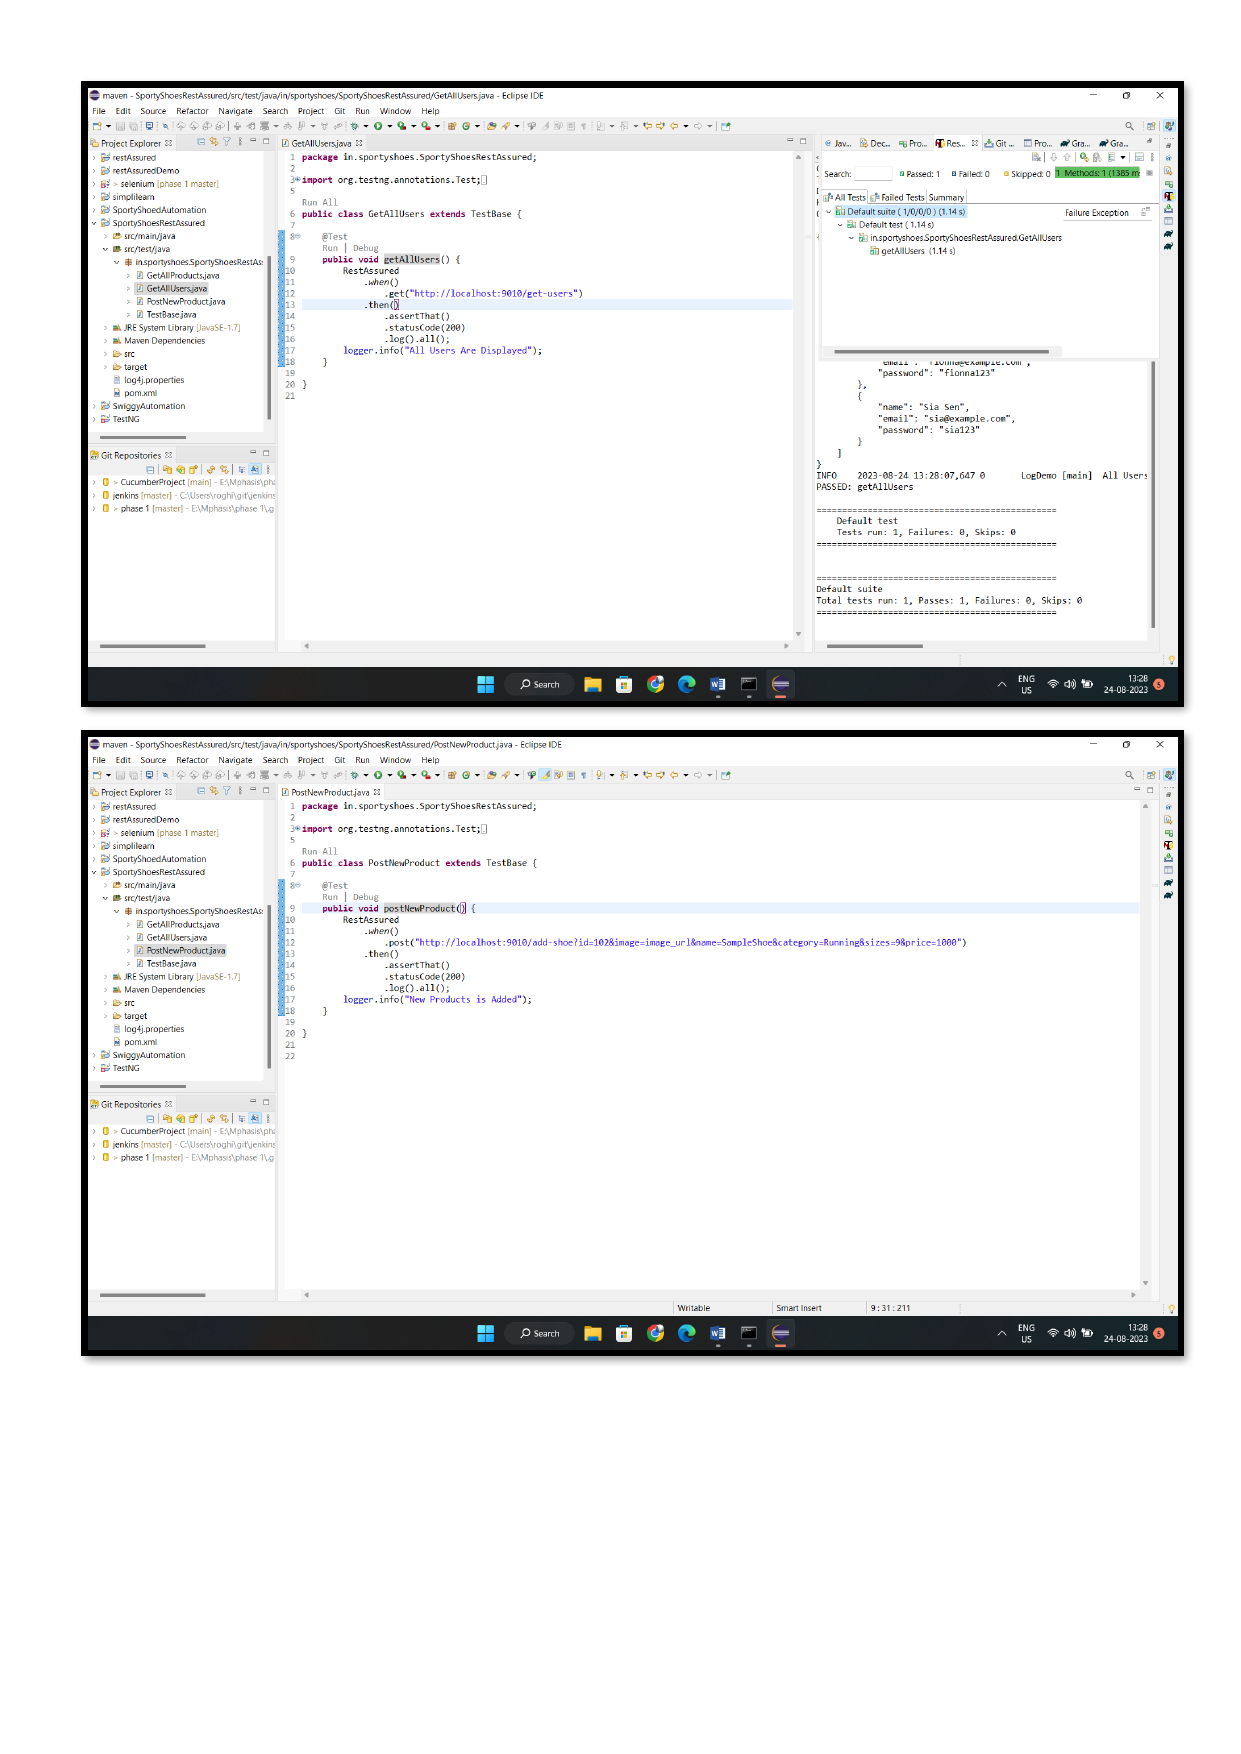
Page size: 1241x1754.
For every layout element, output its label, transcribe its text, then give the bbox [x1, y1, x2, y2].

picture [88, 88, 1178, 701]
picture [88, 737, 1178, 1350]
